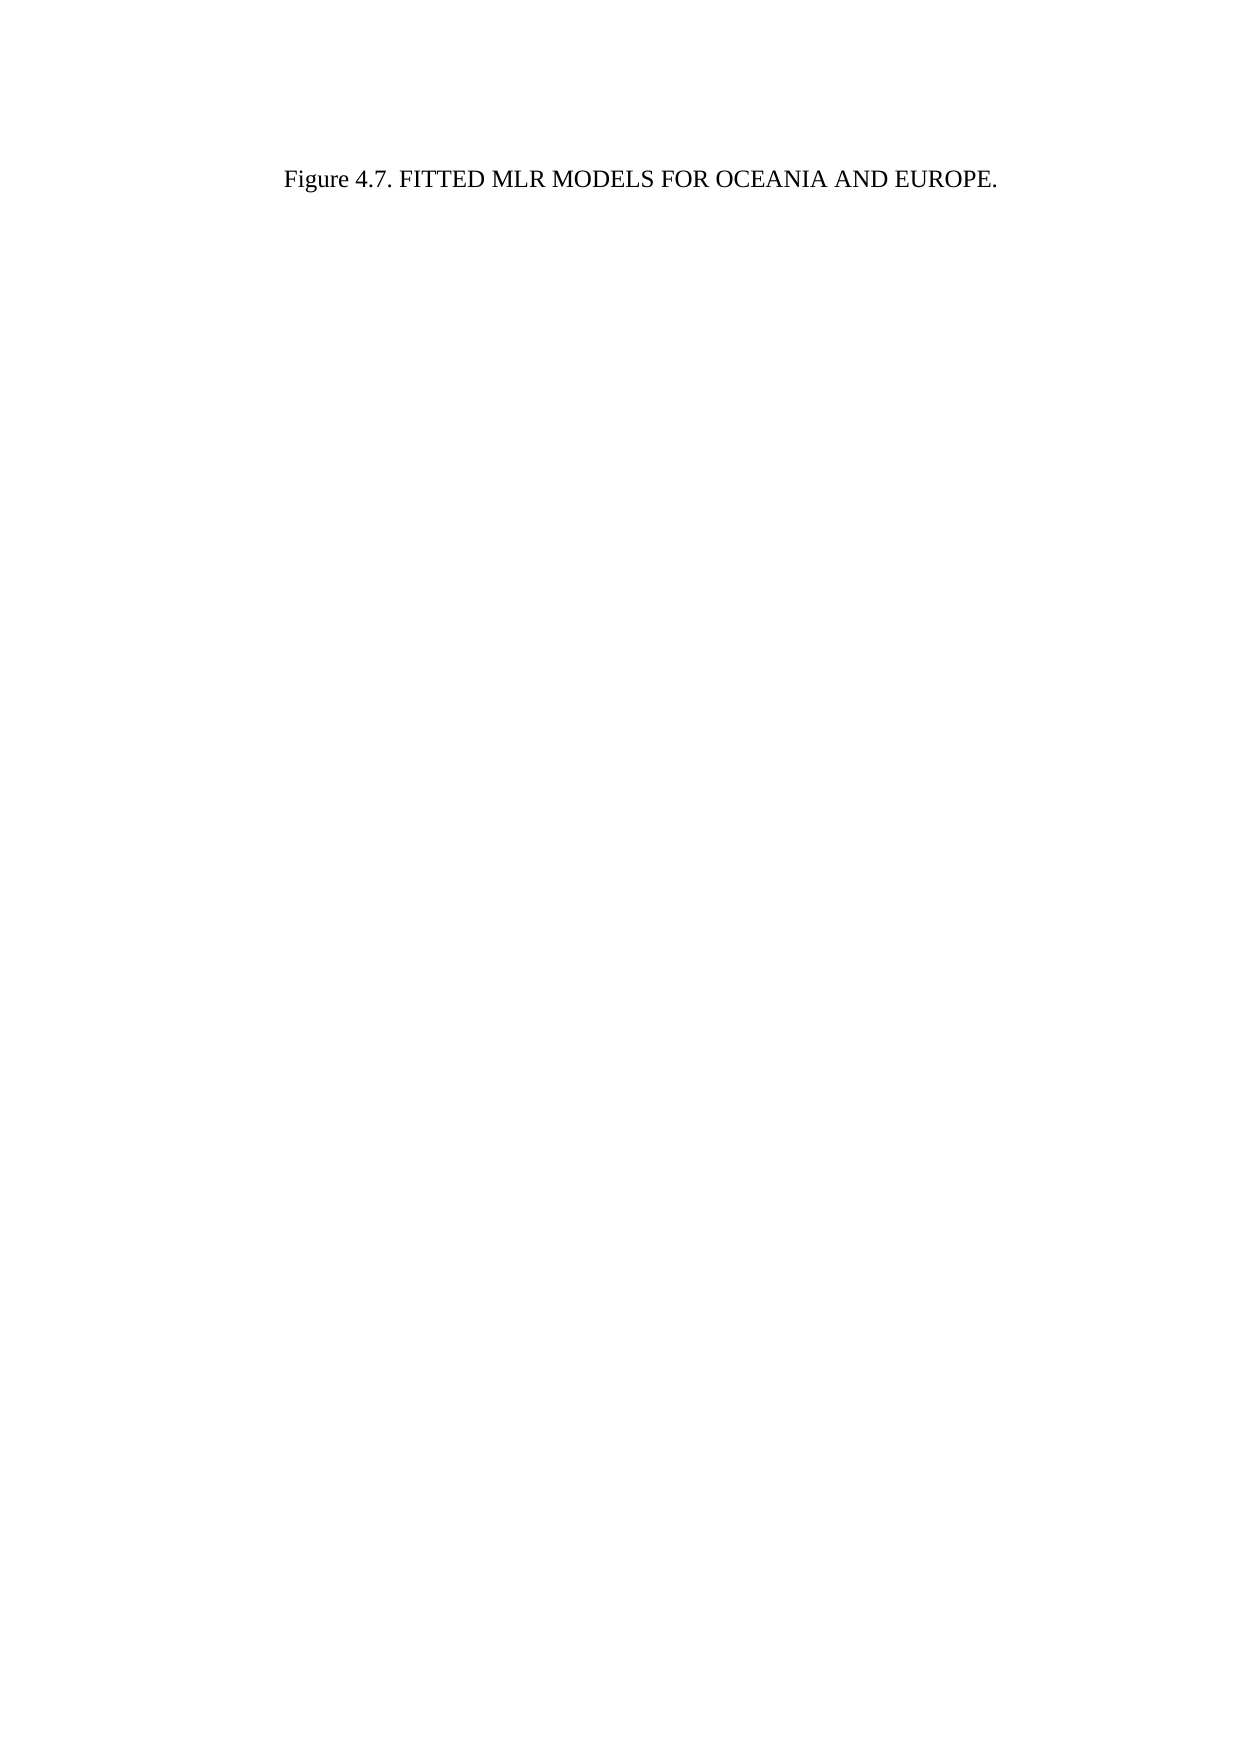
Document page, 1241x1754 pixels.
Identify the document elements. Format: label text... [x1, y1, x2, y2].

text Figure 4.7. FITTED MLR MODELS FOR OCEANIA AND EUROPE. [175, 164, 1107, 193]
